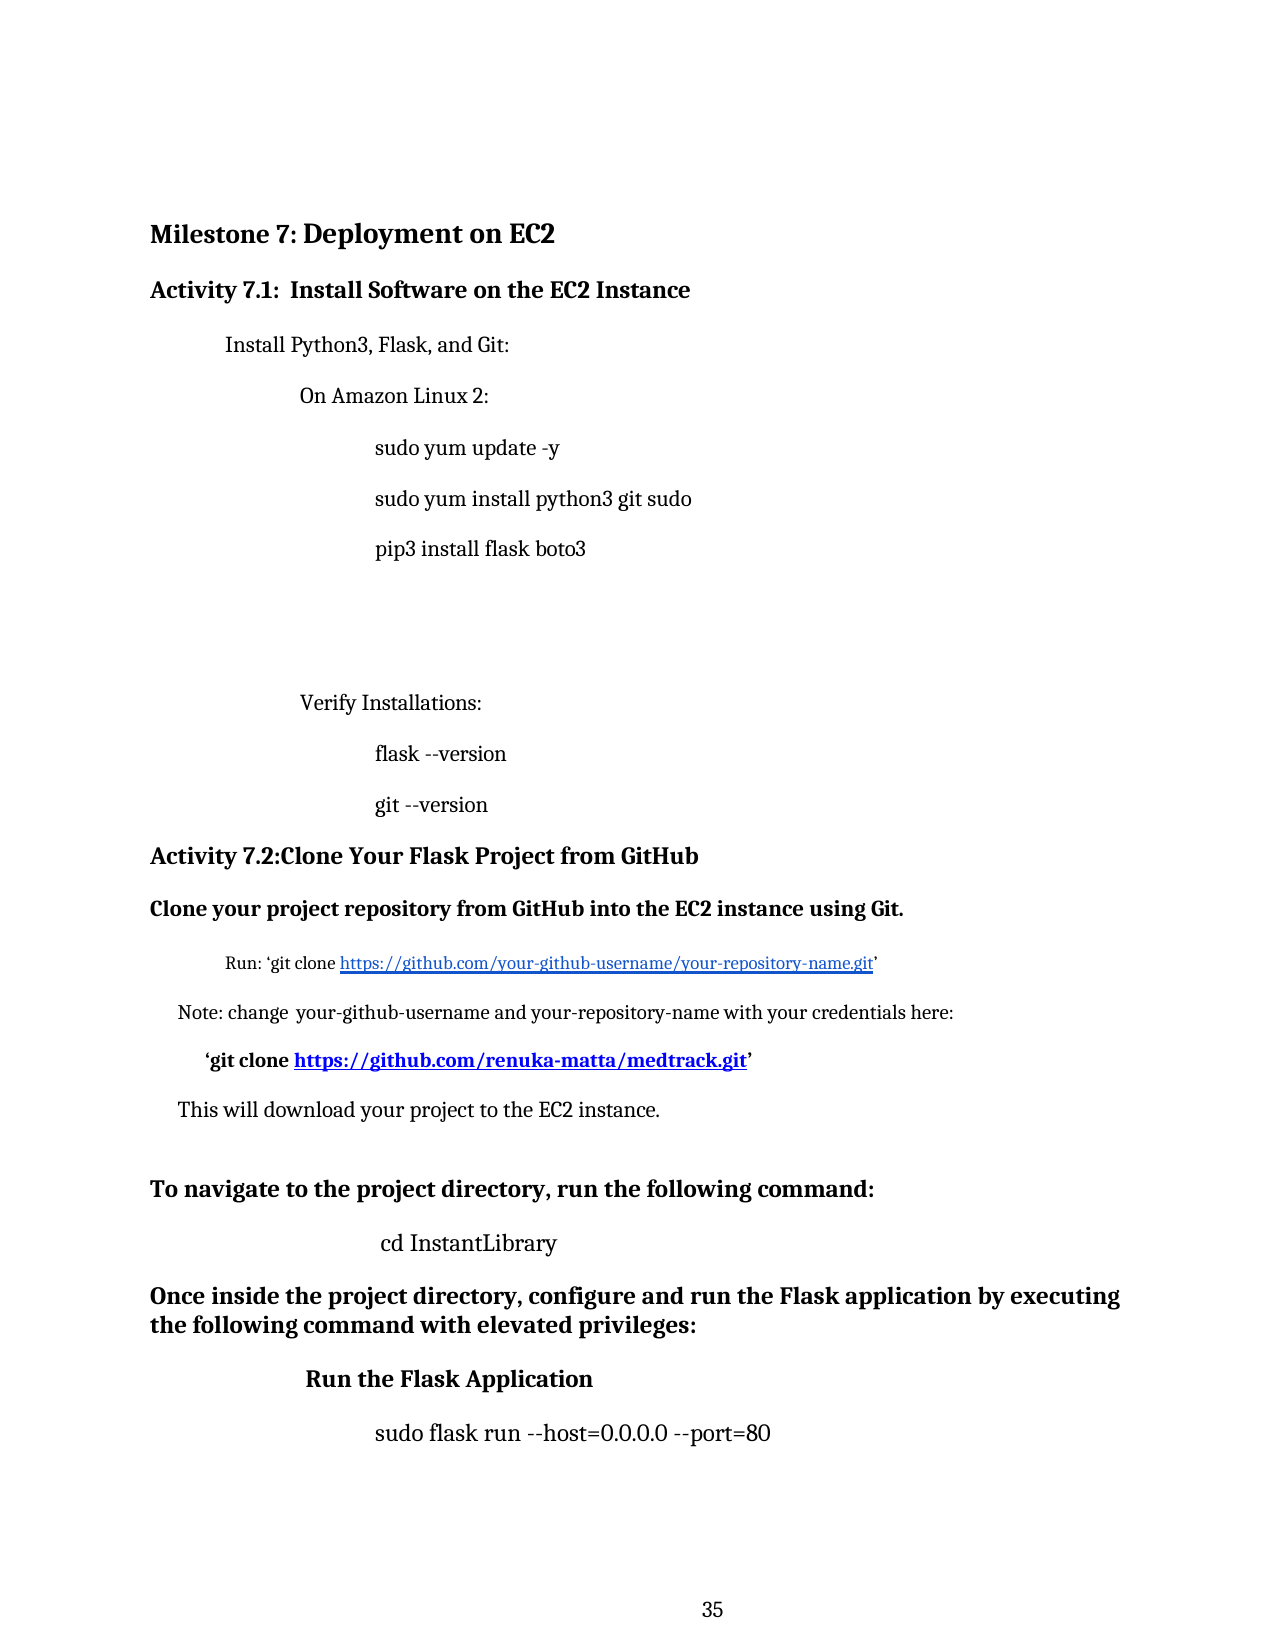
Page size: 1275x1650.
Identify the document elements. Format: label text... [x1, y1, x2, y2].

text Install Python3, Flask, and Git: On Amazon Linux 2: [225, 331, 534, 409]
text flask --version git --version [375, 741, 534, 818]
text sudo yum update -y [375, 434, 1275, 460]
text Milestone 7: Deployment on EC2 [150, 217, 1275, 251]
text Run the Flask Application [305, 1365, 1275, 1393]
text cd InstantLibrary [380, 1228, 1275, 1257]
subtitle To navigate to the project directory, run the following command: [150, 1175, 1275, 1203]
subtitle Activity 7.2:Clone Your Flask Project from GitHub [150, 842, 1275, 871]
text This will download your project to the EC2 instance. [177, 1097, 976, 1123]
text sudo flask run --host=0.0.0.0 --port=80 [375, 1418, 1275, 1447]
subtitle Once inside the project directory, configure and run the Flask application by executing the following command with elevated privileges: [150, 1282, 1123, 1340]
text Verify Installations: [300, 689, 1275, 716]
text Run: ‘git clone https://github.com/your-github-username/your-repository-name.git’ [225, 953, 1275, 974]
text sudo yum install python3 git sudo pip3 install flask boto3 [375, 485, 695, 563]
text Clone your project repository from GitHub into the EC2 instance using Git. [150, 896, 1275, 922]
text Note: change your-github-username and your-repository-name with your credentials here: ‘git clone https://github.com/renuka-matta/medtrack.git’ [177, 1000, 976, 1072]
subtitle Activity 7.1: Install Software on the EC2 Instance [150, 276, 1275, 304]
